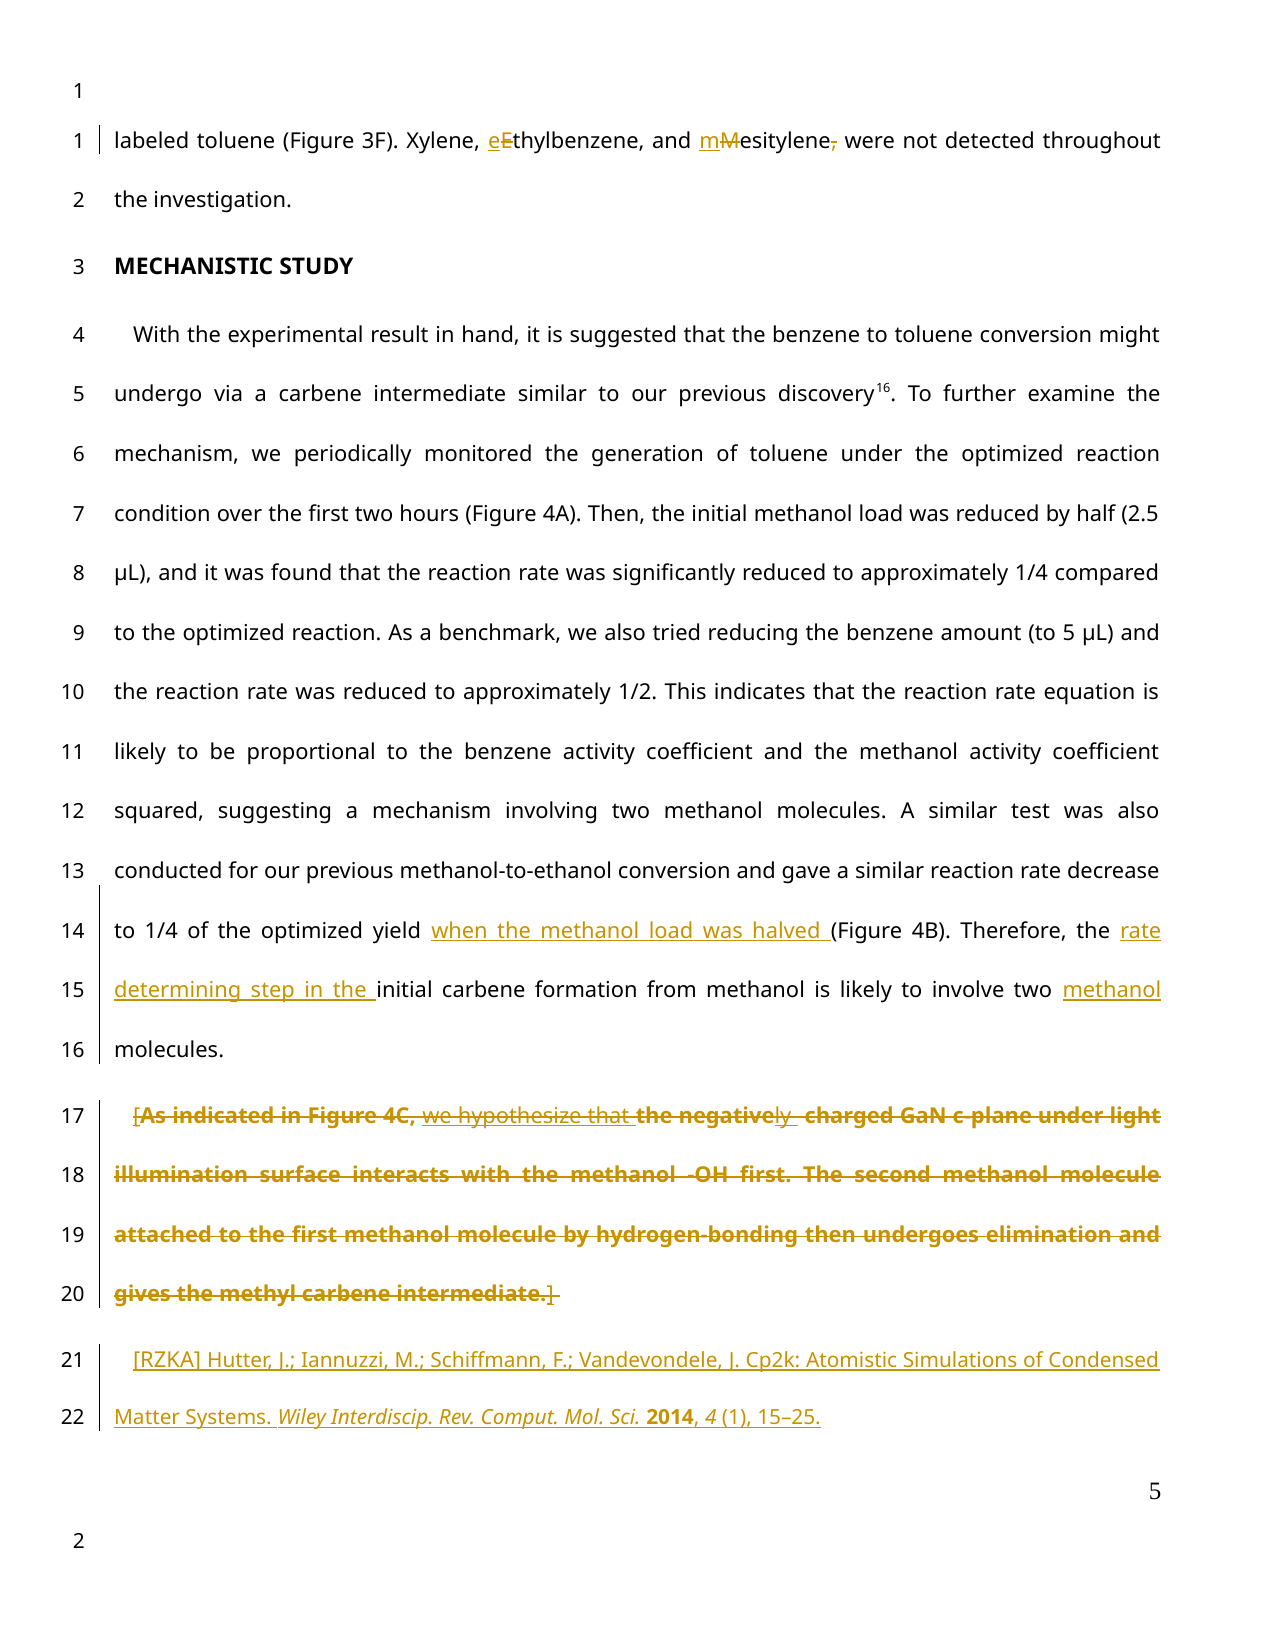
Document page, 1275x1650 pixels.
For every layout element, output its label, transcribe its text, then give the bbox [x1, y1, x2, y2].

text As indicated in Figure 4C, the negativecharged GaN c-plane under light illumination surface interacts with the methanol -OH first. The second methanol molecule attached to the first methanol molecule by hydrogen-bonding then undergoes elimination and gives the methyl carbene intermediate. [114, 1178, 1161, 1236]
text As indicated in Figure 4C, the negativecharged GaN c-plane under light illumination surface interacts with the methanol -OH first. The second methanol molecule attached to the first methanol molecule by hydrogen-bonding then undergoes elimination and gives the methyl carbene intermediate. [114, 1237, 1161, 1308]
text As indicated in Figure 4C, the negativecharged GaN c-plane under light illumination surface interacts with the methanol -OH first. The second methanol molecule attached to the first methanol molecule by hydrogen-bonding then undergoes elimination and gives the methyl carbene intermediate. [114, 1099, 1161, 1176]
text With the experimental result in hand, it is suggested that the benzene to toluene conversion might undergo via a carbene intermediate similar to our previous discovery16. To further examine the mechanism, we periodically monitored the generation of toluene under the optimized reaction condition over the first two hours (Figure 4A). Then, the initial methanol load was reduced by half (2.5 μL), and it was found that the reaction rate was significantly reduced to approximately 1/4 compared to the optimized reaction. As a benchmark, we also tried reducing the benzene amount (to 5 μL) and the reaction rate was reduced to approximately 1/2. This indicates that the reaction rate equation is likely to be proportional to the benzene activity coefficient and the methanol activity coefficient squared, suggesting a mechanism involving two methanol molecules. A similar test was also conducted for our previous methanol-to-ethanol conversion and gave a similar reaction rate decrease to 1/4 of the optimized yield (Figure 4B). Therefore, the initial carbene formation from methanol is likely to involve two molecules. [114, 319, 1161, 1063]
text MECHANISTIC STUDY [114, 250, 1161, 281]
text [114, 124, 1161, 214]
